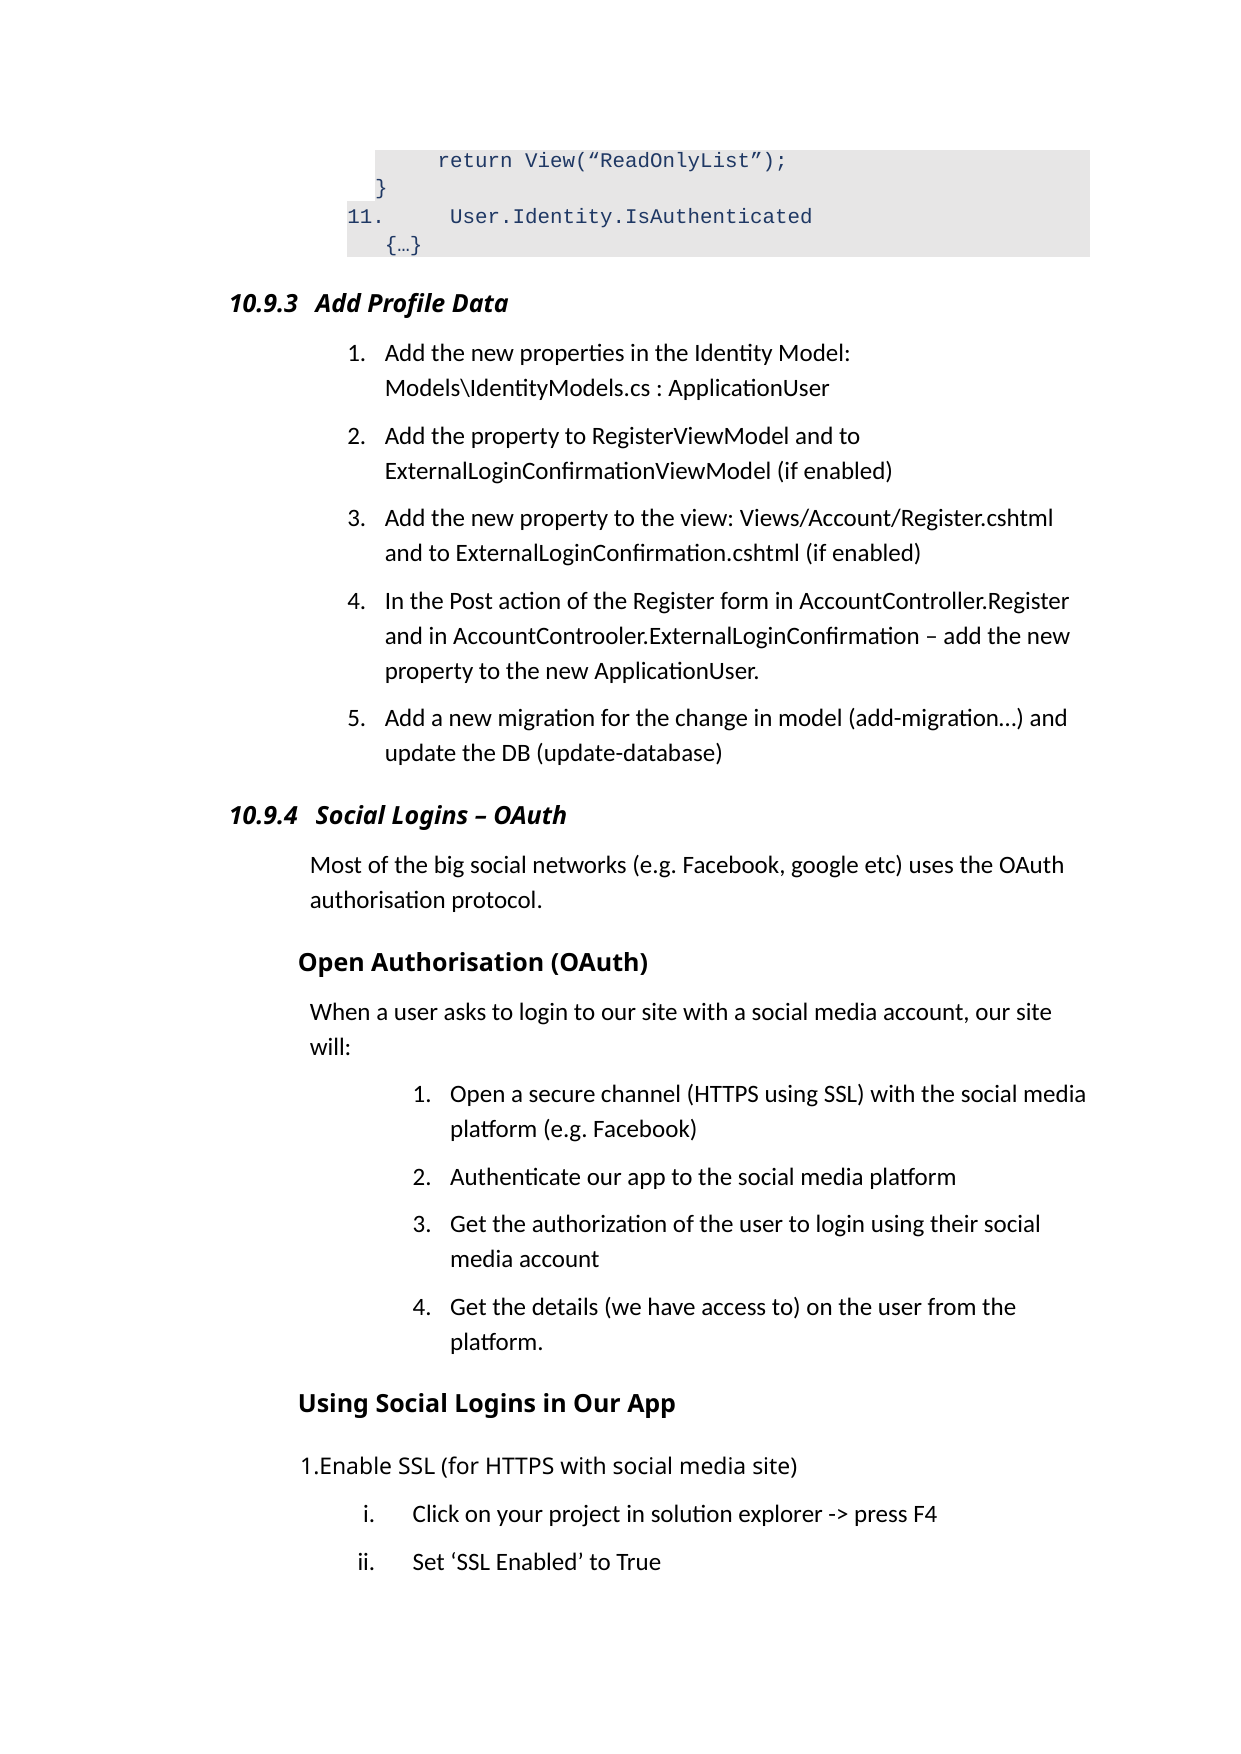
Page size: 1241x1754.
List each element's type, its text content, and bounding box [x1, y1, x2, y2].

list In the Post action of the Register form in AccountController.Register and in AccountControoler.ExternalLoginConfirmation – add the new property to the new ApplicationUser. [347, 585, 1090, 686]
subtitle Social Logins – OAuth [298, 797, 1090, 832]
subtitle Open Authorisation (OAuth) [298, 944, 1090, 978]
list Set ‘SSL Enabled’ to True [375, 1546, 1090, 1576]
text When a user asks to login to our site with a social media account, our site will: [309, 996, 1090, 1061]
list Add the property to RegisterViewModel and to ExternalLoginConfirmationViewModel (if enabled) [347, 420, 1090, 486]
text Most of the big social networks (e.g. Facebook, google etc) uses the OAuth authorisation protocol. [309, 849, 1090, 915]
list Authenticate our app to the social media platform [412, 1161, 1090, 1191]
subtitle Using Social Logins in Our App [298, 1386, 1090, 1420]
subtitle Add Profile Data [298, 286, 1090, 320]
list Add the new properties in the Identity Model: Models\IdentityModels.cs : ApplicationUser [347, 337, 1090, 403]
subtitle 1.Enable SSL (for HTTPS with social media site) [300, 1450, 1090, 1481]
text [375, 150, 1090, 201]
list Get the details (we have access to) on the user from the platform. [412, 1291, 1090, 1356]
list Click on your project in solution explorer -> press F4 [375, 1498, 1090, 1529]
list Get the authorization of the user to login using their social media account [412, 1208, 1090, 1274]
list Add the new property to the view: Views/Account/Register.cshtml and to ExternalLoginConfirmation.cshtml (if enabled) [347, 502, 1090, 568]
list Add a new migration for the change in model (add-migration…) and update the DB (update-database) [347, 702, 1090, 768]
list Open a secure channel (HTTPS using SSL) with the social media platform (e.g. Facebook) [412, 1078, 1090, 1144]
list User.Identity.IsAuthenticated {…} [347, 206, 1090, 257]
